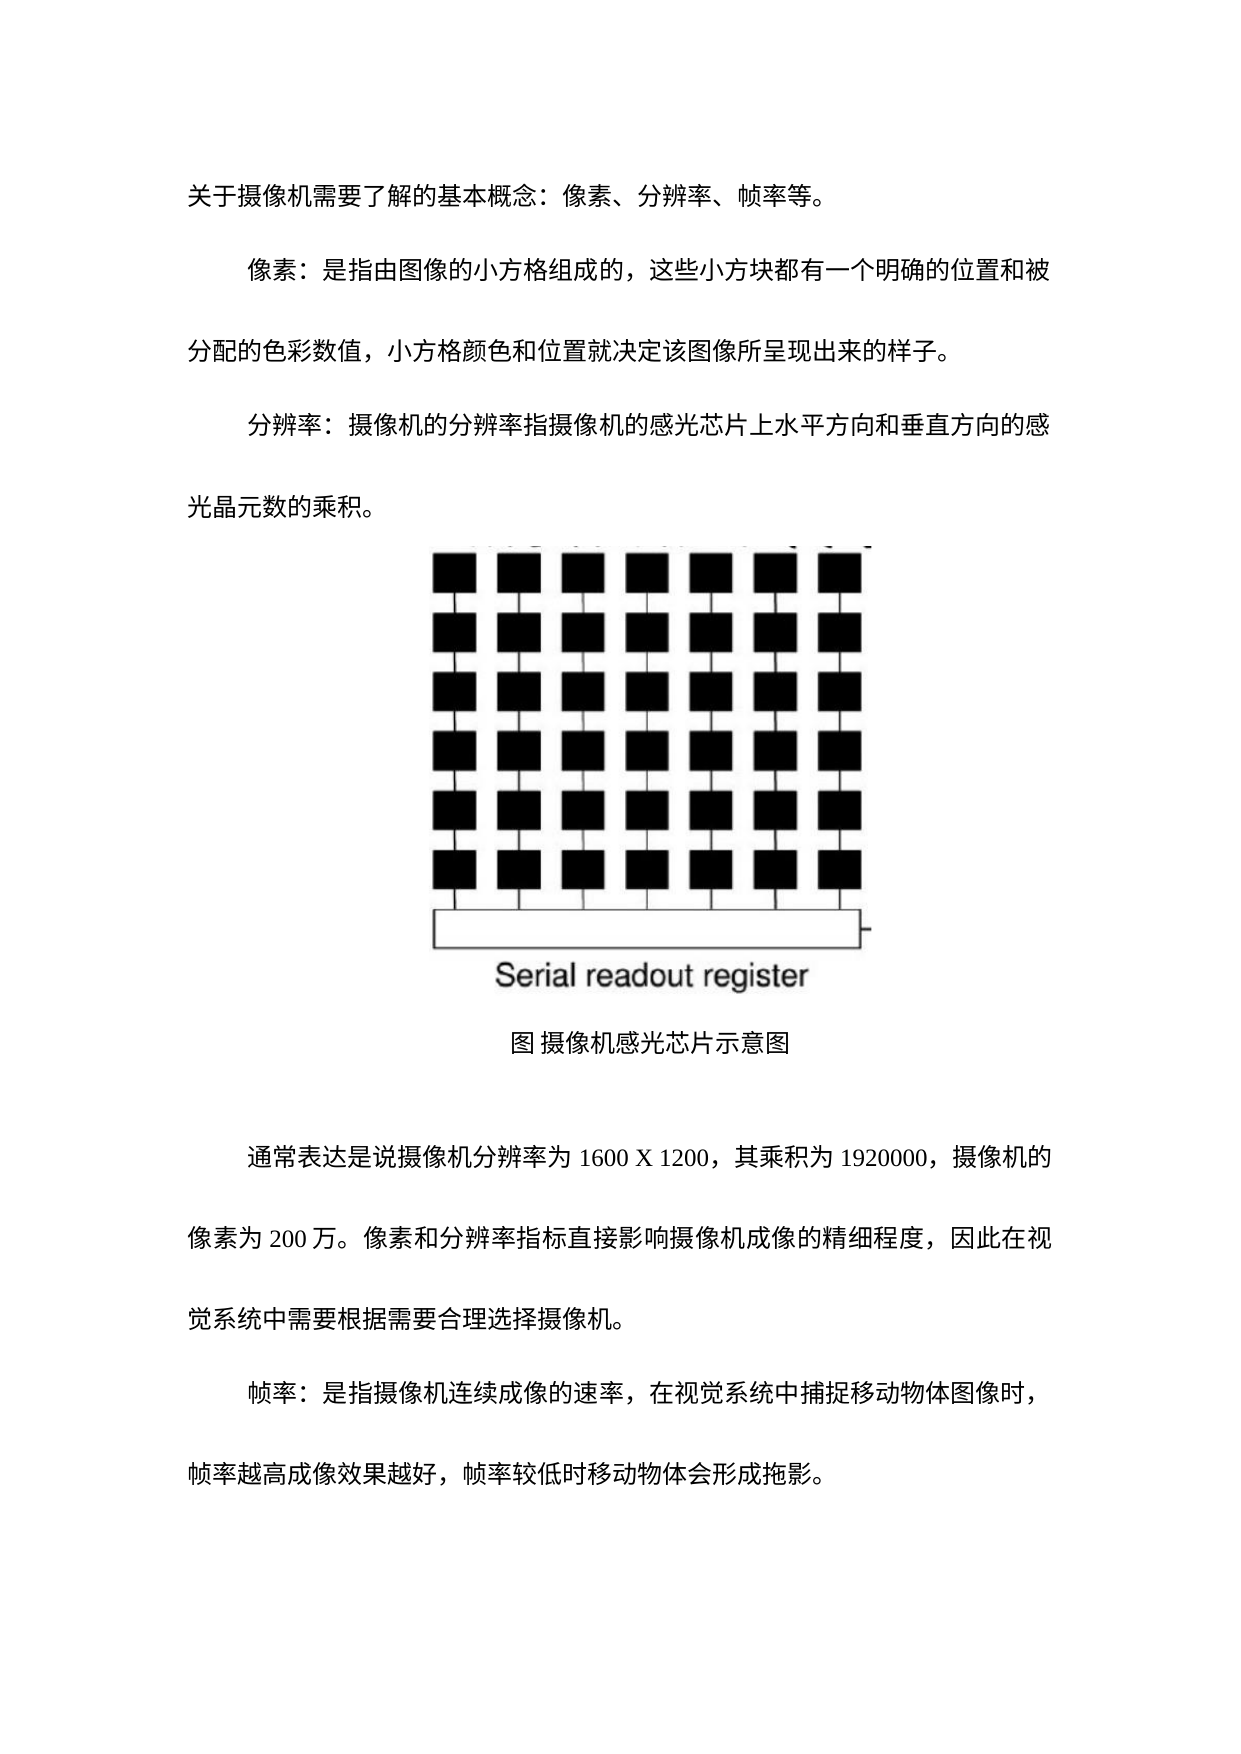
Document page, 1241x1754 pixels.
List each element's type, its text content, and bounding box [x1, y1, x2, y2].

text 帧率：是指摄像机连续成像的速率，在视觉系统中捕捉移动物体图像时，帧率越高成像效果越好，帧率较低时移动物体会形成拖影。 [187, 1359, 1053, 1505]
text 像素：是指由图像的小方格组成的，这些小方块都有一个明确的位置和被分配的色彩数值，小方格颜色和位置就决定该图像所呈现出来的样子。 [187, 236, 1053, 382]
text 通常表达是说摄像机分辨率为1600 X 1200，其乘积为1920000，摄像机的像素为200万。像素和分辨率指标直接影响摄像机成像的精细程度，因此在视觉系统中需要根据需要合理选择摄像机。 [187, 1123, 1053, 1350]
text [187, 162, 1053, 227]
text 分辨率：摄像机的分辨率指摄像机的感光芯片上水平方向和垂直方向的感光晶元数的乘积。 [187, 391, 1053, 538]
picture [428, 546, 872, 996]
text 图 摄像机感光芯片示意图 [187, 1009, 1053, 1074]
